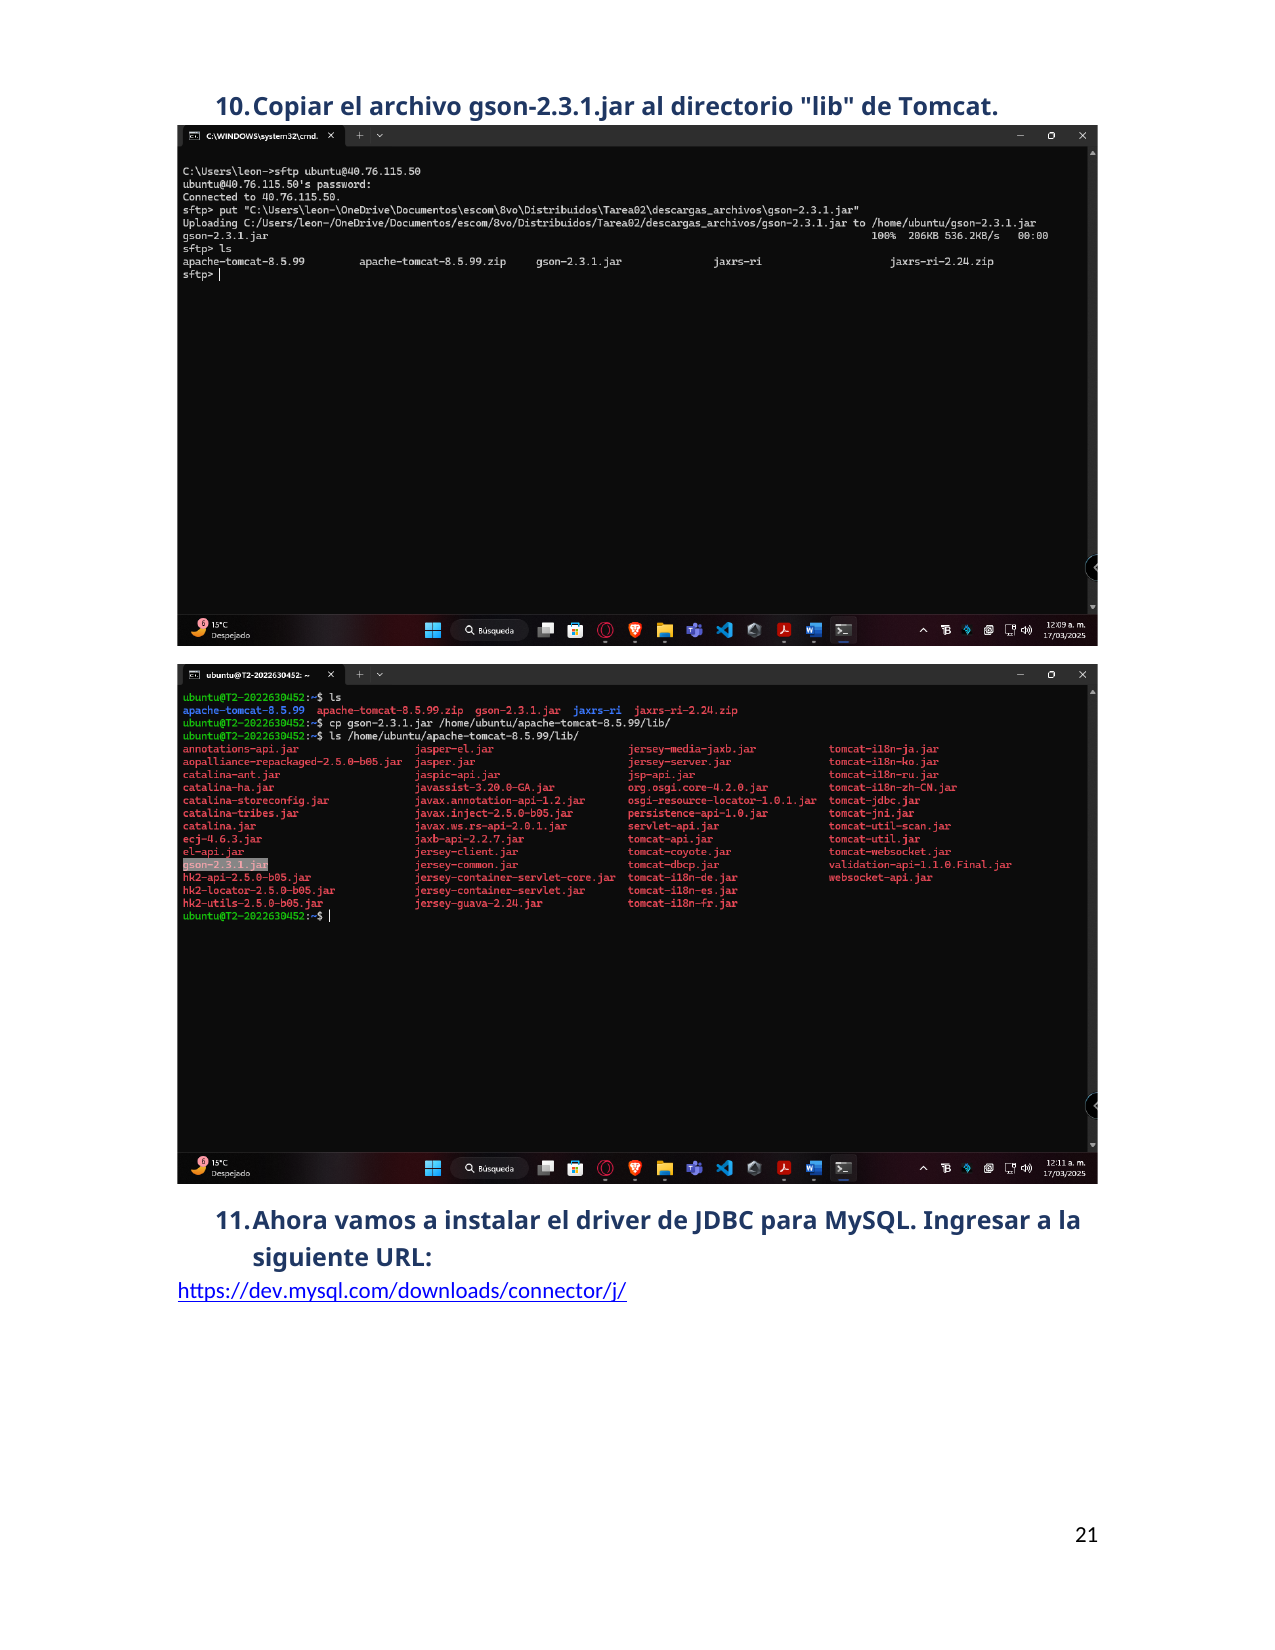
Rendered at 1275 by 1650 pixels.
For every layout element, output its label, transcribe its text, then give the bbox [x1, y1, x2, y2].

subtitle Ahora vamos a instalar el driver de JDBC para MySQL. Ingresar a la siguiente URL: [215, 1203, 1098, 1274]
picture [177, 125, 1098, 646]
picture [177, 664, 1098, 1184]
subtitle Copiar el archivo gson-2.3.1.jar al directorio "lib" de Tomcat. [215, 89, 1098, 123]
text https://dev.mysql.com/downloads/connector/j/ [177, 1276, 1098, 1304]
